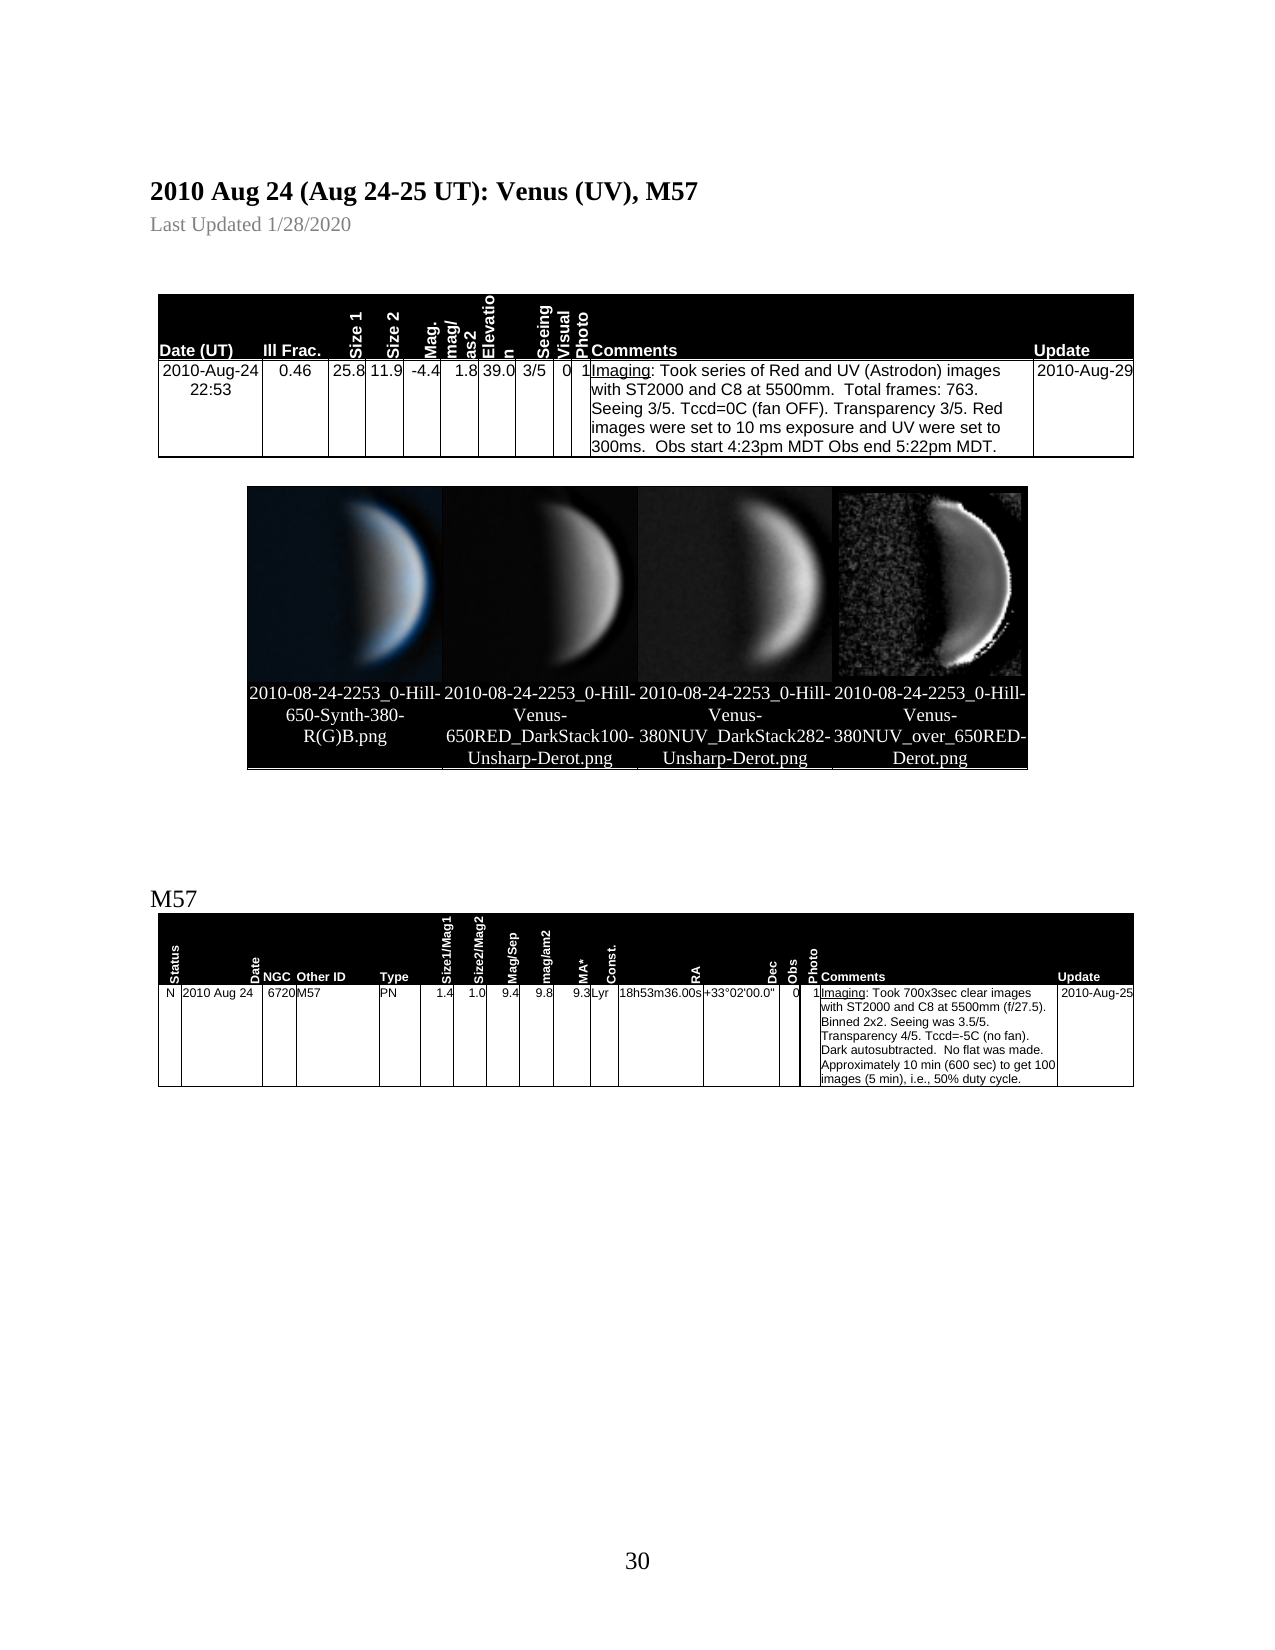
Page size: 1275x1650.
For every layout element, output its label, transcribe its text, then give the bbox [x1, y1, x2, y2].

table_header Date [182, 914, 262, 984]
table_cell M57 [297, 985, 379, 1086]
table_cell Imaging: Took series of Red and UV (Astrodon) images with ST2000 and C8 at 5500mm. Total frames: 763. Seeing 3/5. Tccd=0C (fan OFF). Transparency 3/5. Red images were set to 10 ms exposure and UV were set to 300ms. Obs start 4:23pm MDT Obs end 5:22pm MDT. [591, 361, 1033, 456]
table_cell 9.3 [554, 985, 590, 1086]
table_cell 1.4 [421, 985, 453, 1086]
table_cell Lyr [591, 985, 618, 1086]
table_header Mag. [404, 295, 440, 359]
table_header Visual [554, 295, 571, 359]
table_header Comments [591, 295, 1033, 359]
table_header mag/am2 [520, 914, 553, 984]
picture [248, 487, 442, 682]
table_header Mag/Sep [487, 914, 519, 984]
table_cell 1 [801, 985, 820, 1086]
table_header Seeing [516, 295, 553, 359]
table_cell 9.8 [520, 985, 553, 1086]
picture [638, 487, 832, 682]
table_header Comments [821, 914, 1057, 984]
table_cell PN [380, 985, 420, 1086]
table_cell +33°02'00.0" [704, 985, 779, 1086]
table_cell 2010-08-24-2253_0-Hill-Venus-650RED_DarkStack100-Unsharp-Derot.png [443, 682, 637, 768]
table_header mag/as2 [441, 295, 478, 359]
table_cell 2010-08-24-2253_0-Hill-Venus-380NUV_over_650RED-Derot.png [833, 682, 1027, 768]
table_header Photo [801, 914, 820, 984]
table_header Obs [780, 914, 799, 984]
table_header Ill Frac. [263, 295, 328, 359]
table_cell Imaging: Took 700x3sec clear images with ST2000 and C8 at 5500mm (f/27.5). Binned 2x2. Seeing was 3.5/5. Transparency 4/5. Tccd=-5C (no fan). Dark autosubtracted. No flat was made. Approximately 10 min (600 sec) to get 100 images (5 min), i.e., 50% duty cycle. [821, 985, 1057, 1086]
table_header Size 2 [366, 295, 403, 359]
table_header Const. [591, 914, 618, 984]
table_cell 11.9 [366, 361, 403, 456]
table_cell 2010-Aug-29 [1034, 361, 1133, 456]
table_cell 0 [780, 985, 799, 1086]
table_cell 0.46 [263, 361, 328, 456]
table_cell 1.8 [441, 361, 478, 456]
table_header RA [619, 914, 703, 984]
table_header Update [1058, 914, 1133, 984]
table_header Other ID [297, 914, 379, 984]
table_header Size2/Mag2 [454, 914, 486, 984]
subtitle 2010 Aug 24 (Aug 24-25 UT): Venus (UV), M57 [150, 175, 1125, 206]
table_header Date (UT) [159, 295, 262, 359]
table_cell 3/5 [516, 361, 553, 456]
table_header NGC [263, 914, 296, 984]
text M57 [150, 884, 1125, 913]
picture [838, 493, 1022, 676]
table_cell 9.4 [487, 985, 519, 1086]
table_cell 1.0 [454, 985, 486, 1086]
table_header Status [159, 914, 181, 984]
table_header Size1/Mag1 [421, 914, 453, 984]
table_header [833, 487, 1027, 681]
table_header Size 1 [329, 295, 365, 359]
table_header Photo [572, 295, 590, 359]
table_cell 25.8 [329, 361, 365, 456]
picture [443, 487, 637, 682]
table_header Dec [704, 914, 779, 984]
table_cell 2010-08-24-2253_0-Hill-Venus-380NUV_DarkStack282-Unsharp-Derot.png [638, 682, 832, 768]
table_cell 2010-Aug-24 22:53 [159, 361, 262, 456]
table_header Update [1034, 295, 1133, 359]
table_header MA* [554, 914, 590, 984]
table_header Type [380, 914, 420, 984]
text Last Updated 1/28/2020 [150, 212, 1125, 236]
table_cell 39.0 [479, 361, 515, 456]
table_cell 1 [572, 361, 590, 456]
table_cell 18h53m36.00s [619, 985, 703, 1086]
table_header Elevation [479, 295, 515, 359]
table_cell 2010 Aug 24 [182, 985, 262, 1086]
table_cell 6720 [263, 985, 296, 1086]
table_cell 0 [554, 361, 571, 456]
table_cell 2010-Aug-25 [1058, 985, 1133, 1086]
table_cell 2010-08-24-2253_0-Hill-650-Synth-380-R(G)B.png [248, 682, 442, 768]
table_cell -4.4 [404, 361, 440, 456]
table_cell N [159, 985, 181, 1086]
